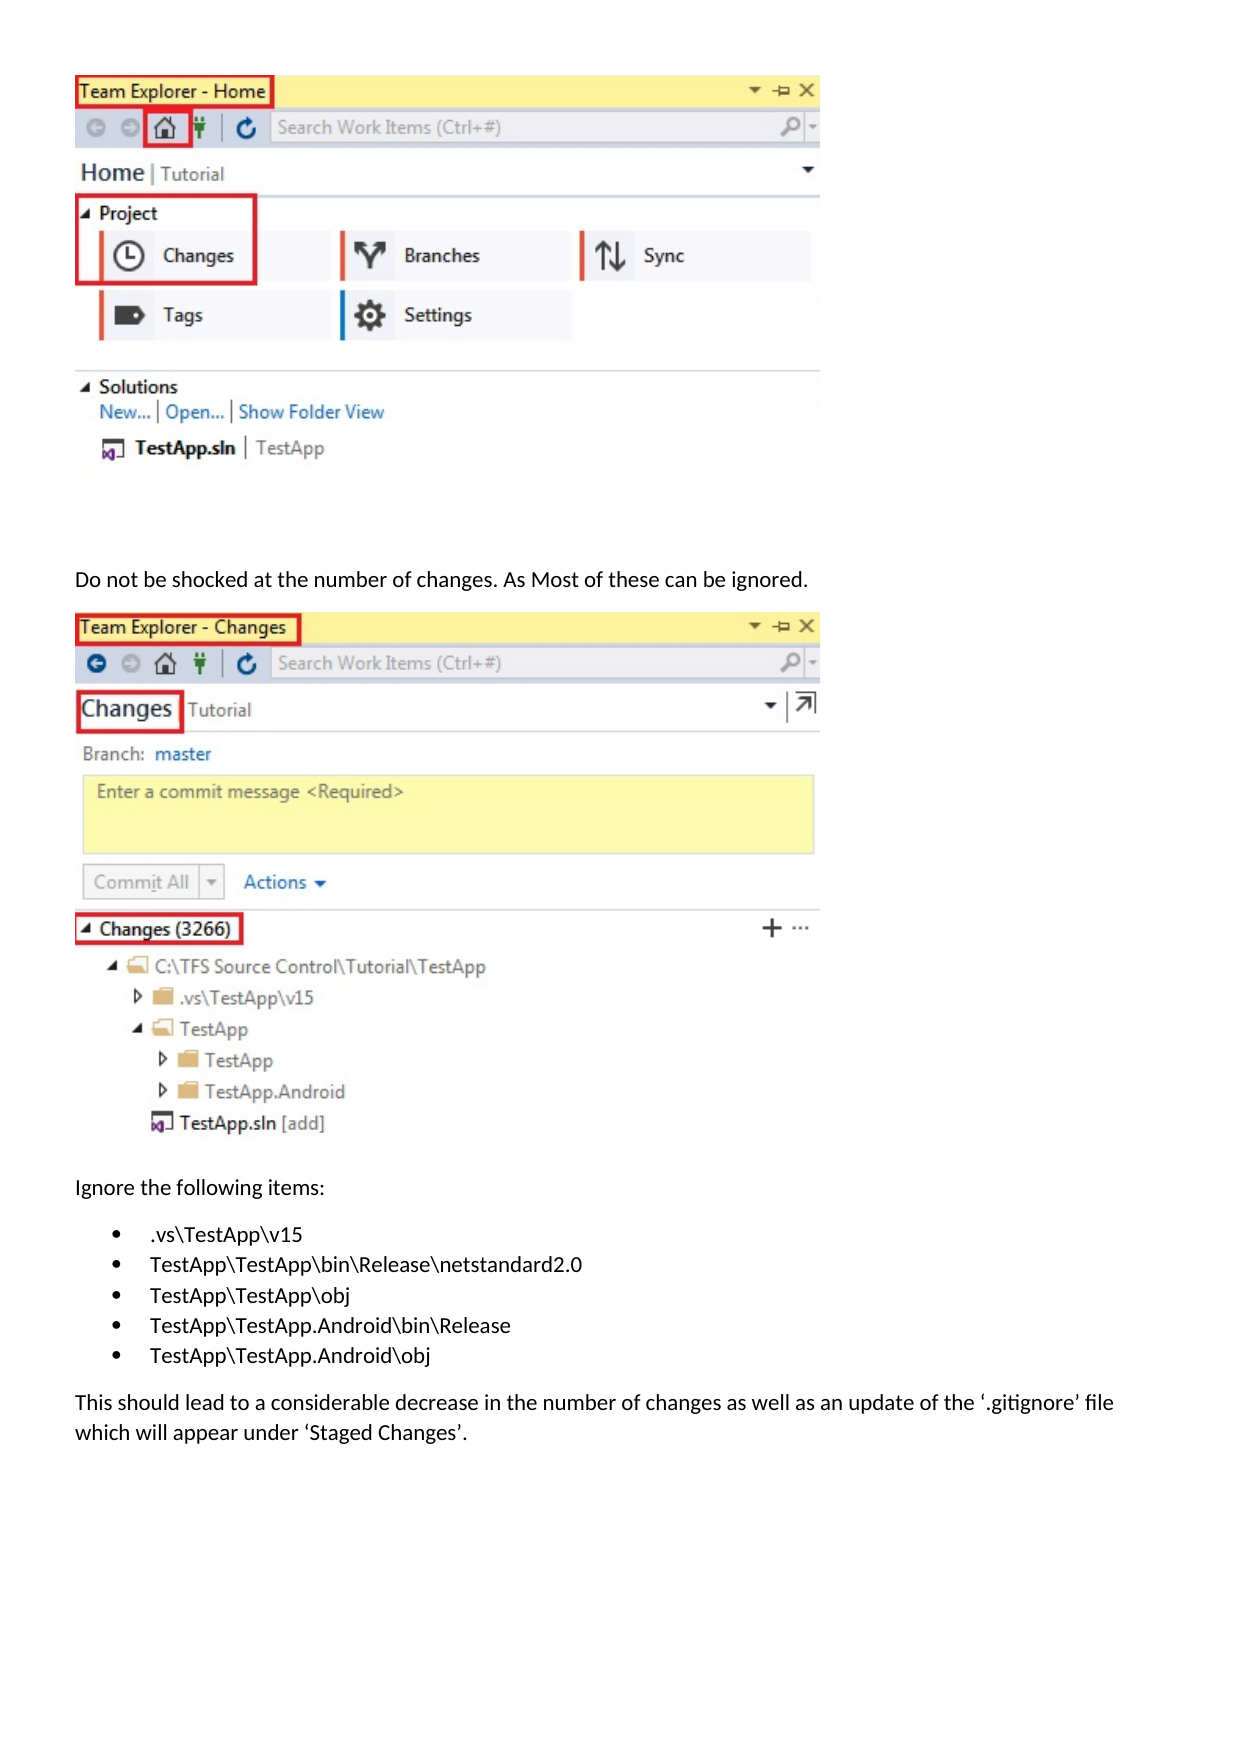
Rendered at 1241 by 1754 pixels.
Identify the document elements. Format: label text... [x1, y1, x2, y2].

list TestApp\TestApp\obj [112, 1281, 1165, 1309]
text This should lead to a considerable decrease in the number of changes as well as an update of the ‘.gitignore’ file which will appear under ‘Staged Changes’. [75, 1388, 1165, 1446]
list .vs\TestApp\v15 [112, 1220, 1165, 1248]
picture [75, 75, 821, 547]
picture [75, 612, 821, 1155]
list TestApp\TestApp\bin\Release\netstandard2.0 [112, 1251, 1165, 1279]
list TestApp\TestApp.Android\bin\Release [112, 1311, 1165, 1339]
list TestApp\TestApp.Android\obj [112, 1341, 1165, 1369]
text Do not be shocked at the number of changes. As Most of these can be ignored. [75, 566, 1165, 594]
text Ignore the following items: [75, 1173, 1165, 1202]
